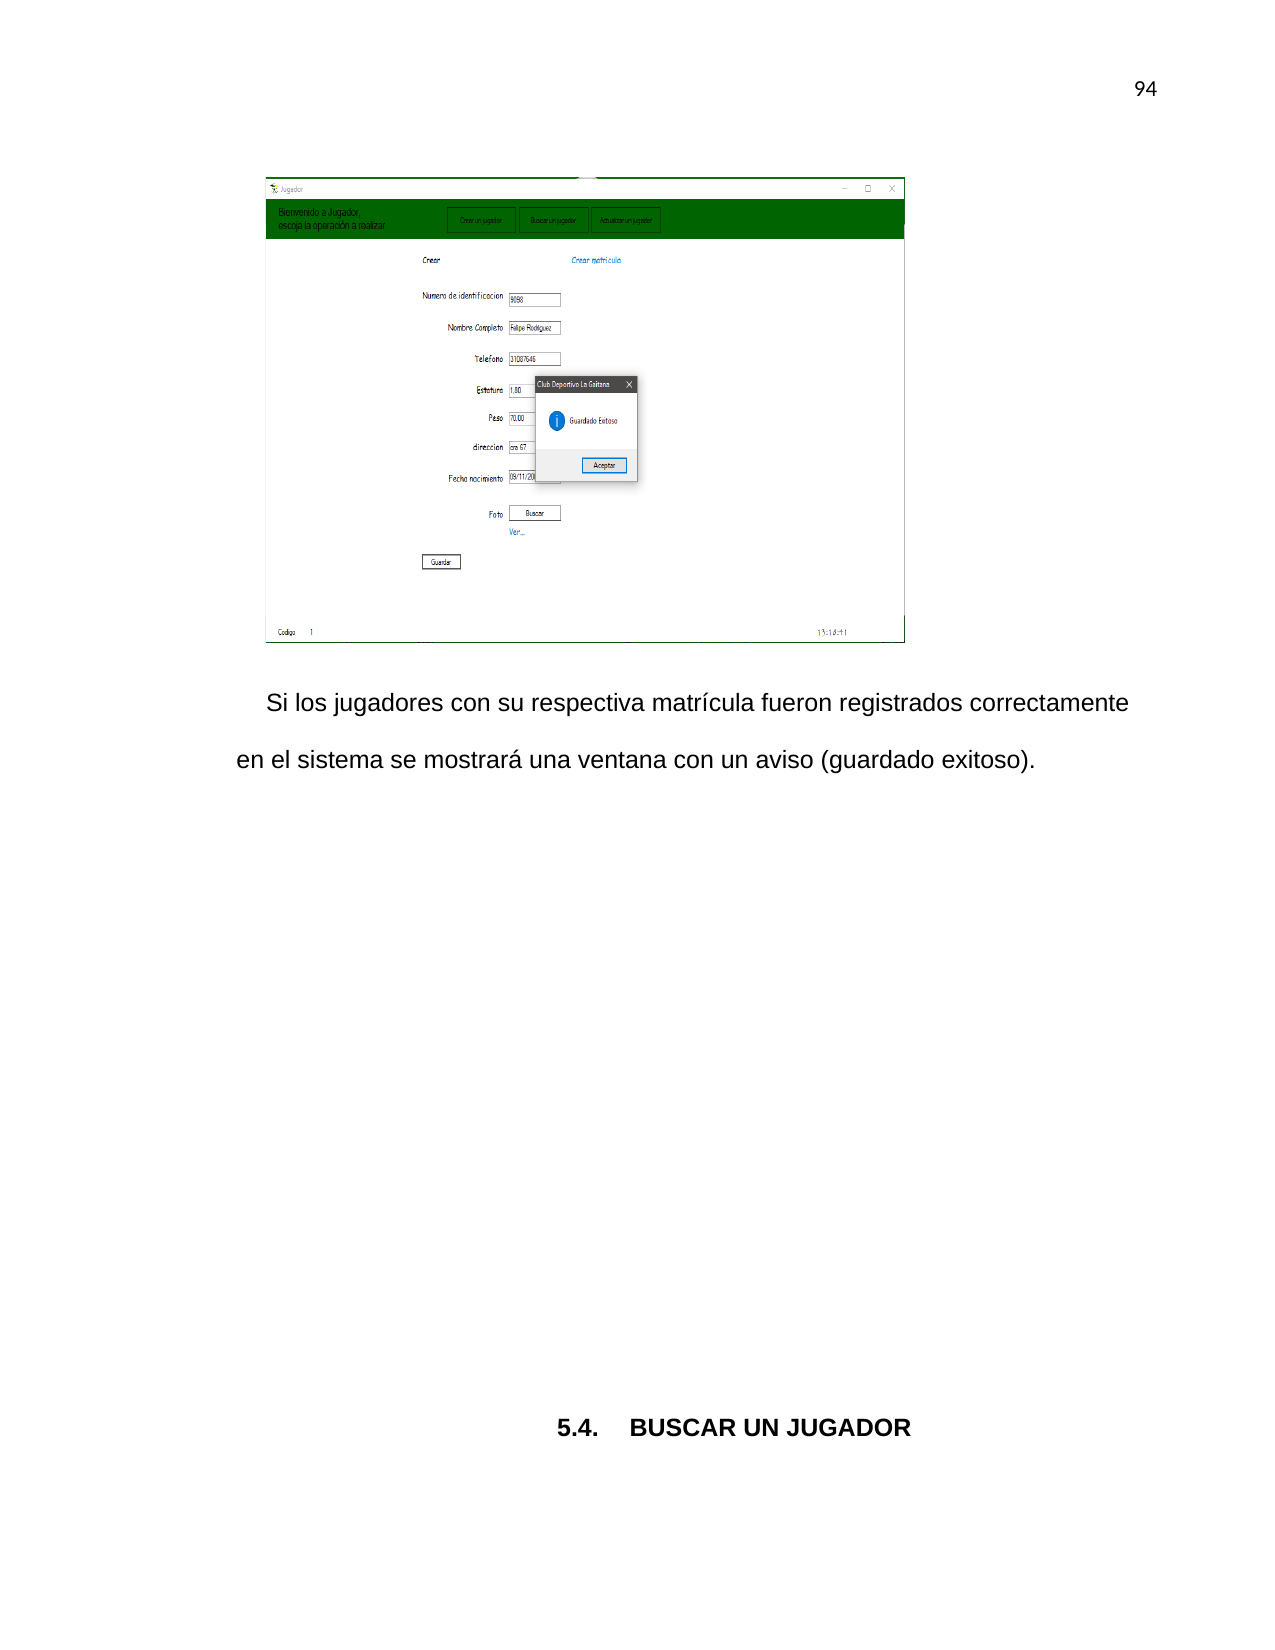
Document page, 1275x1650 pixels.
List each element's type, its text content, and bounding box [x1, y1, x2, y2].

list BUSCAR UN JUGADOR [311, 1412, 1157, 1441]
picture [265, 177, 905, 643]
text Si los jugadores con su respectiva matrícula fueron registrados correctamente en el sistema se mostrará una ventana con un aviso (guardado exitoso). [236, 687, 1157, 774]
